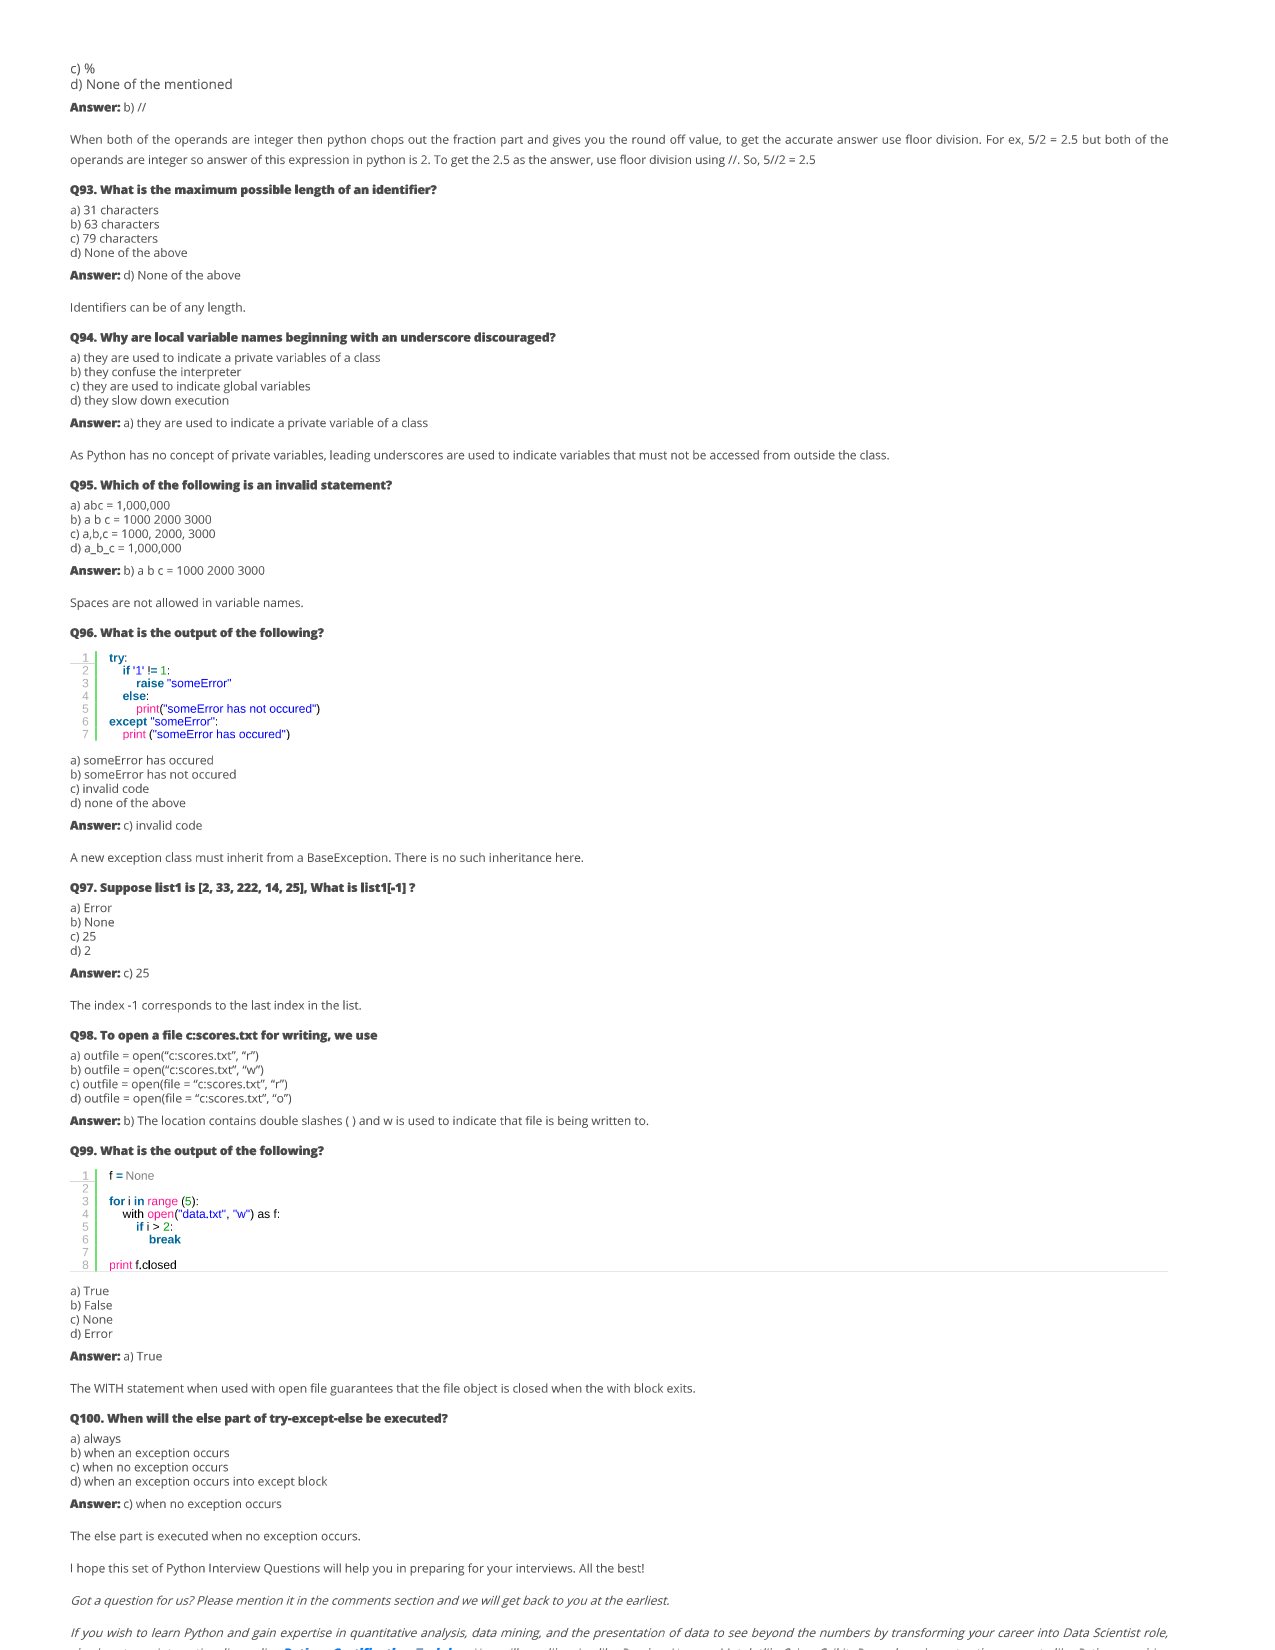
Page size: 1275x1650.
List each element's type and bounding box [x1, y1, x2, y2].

picture [69, 62, 1168, 1650]
